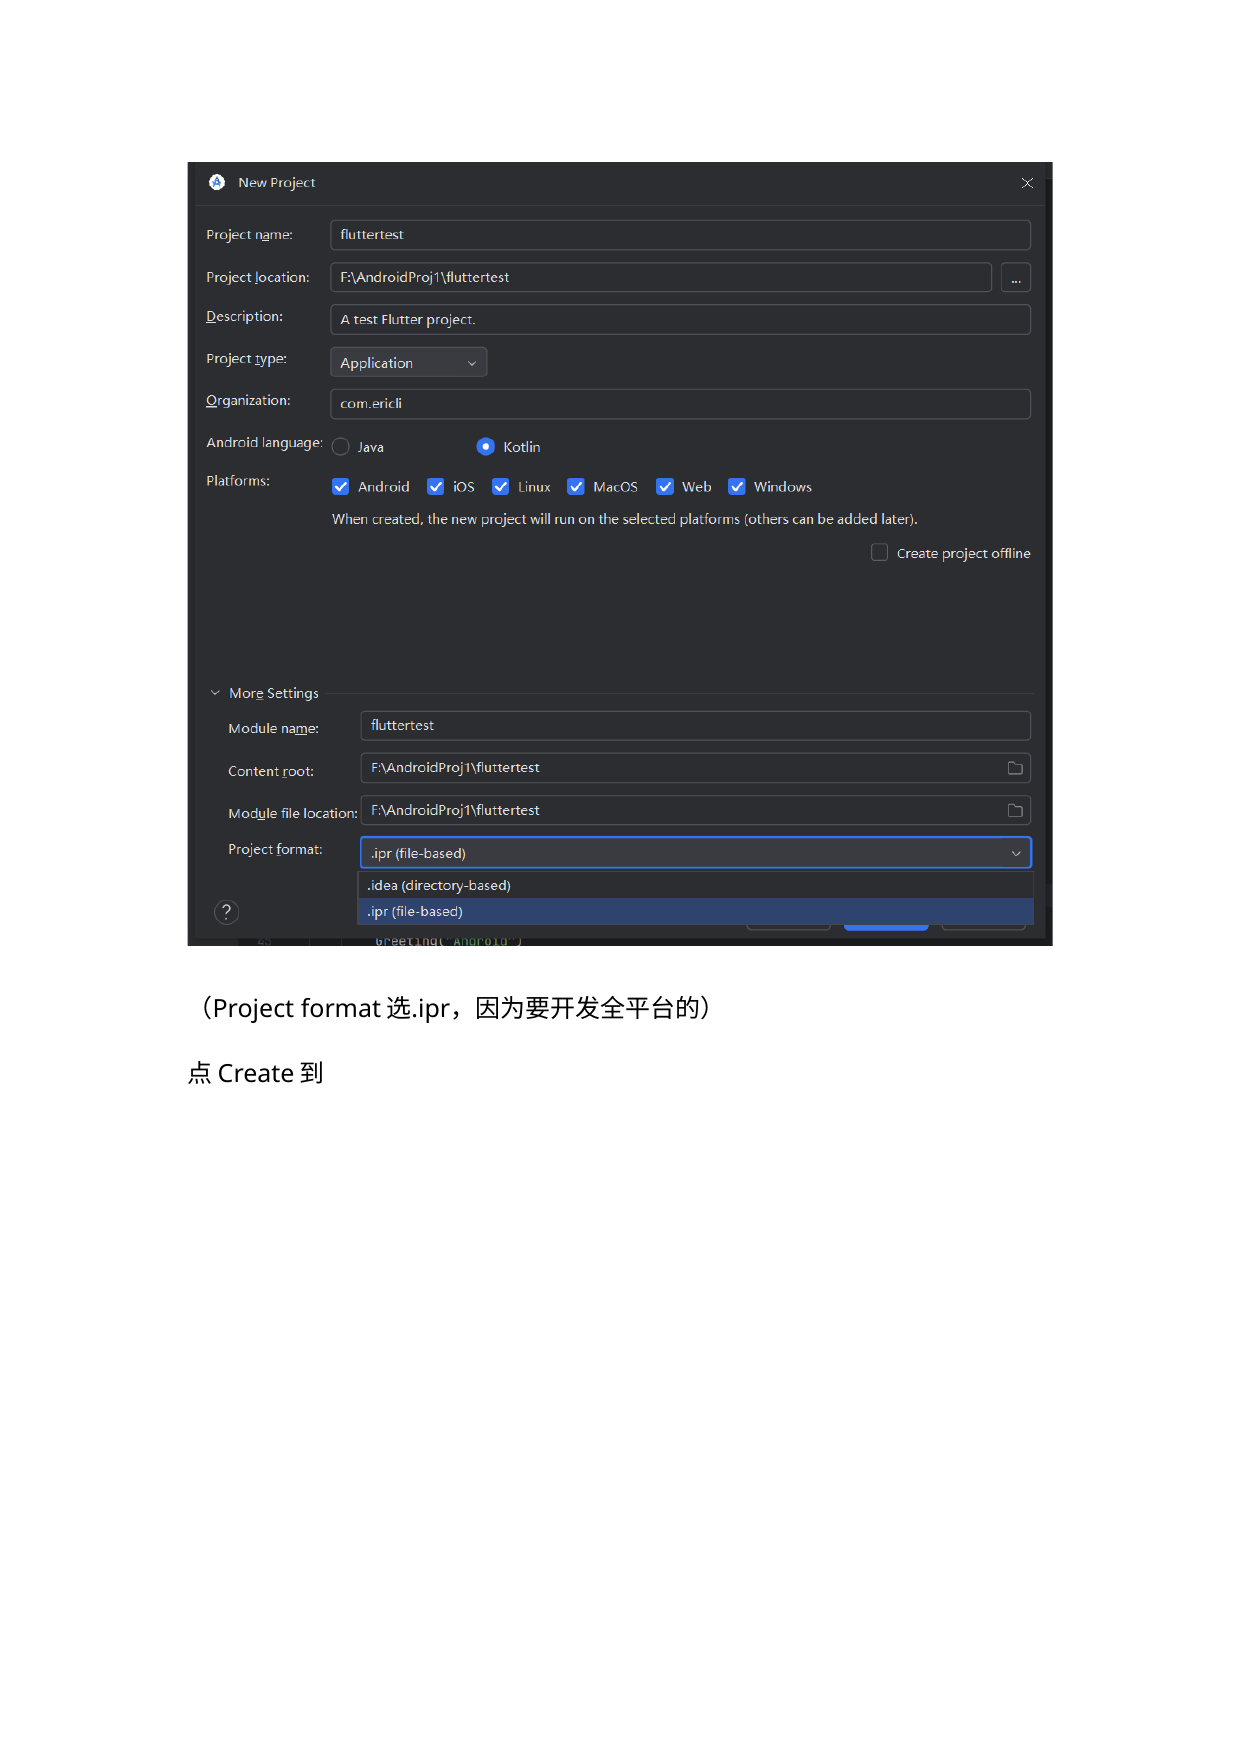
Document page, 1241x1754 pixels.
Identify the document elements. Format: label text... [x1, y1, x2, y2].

picture [187, 162, 1053, 946]
text 点Create到 [187, 1039, 1053, 1104]
text （Project format选.ipr，因为要开发全平台的） [187, 974, 1053, 1039]
